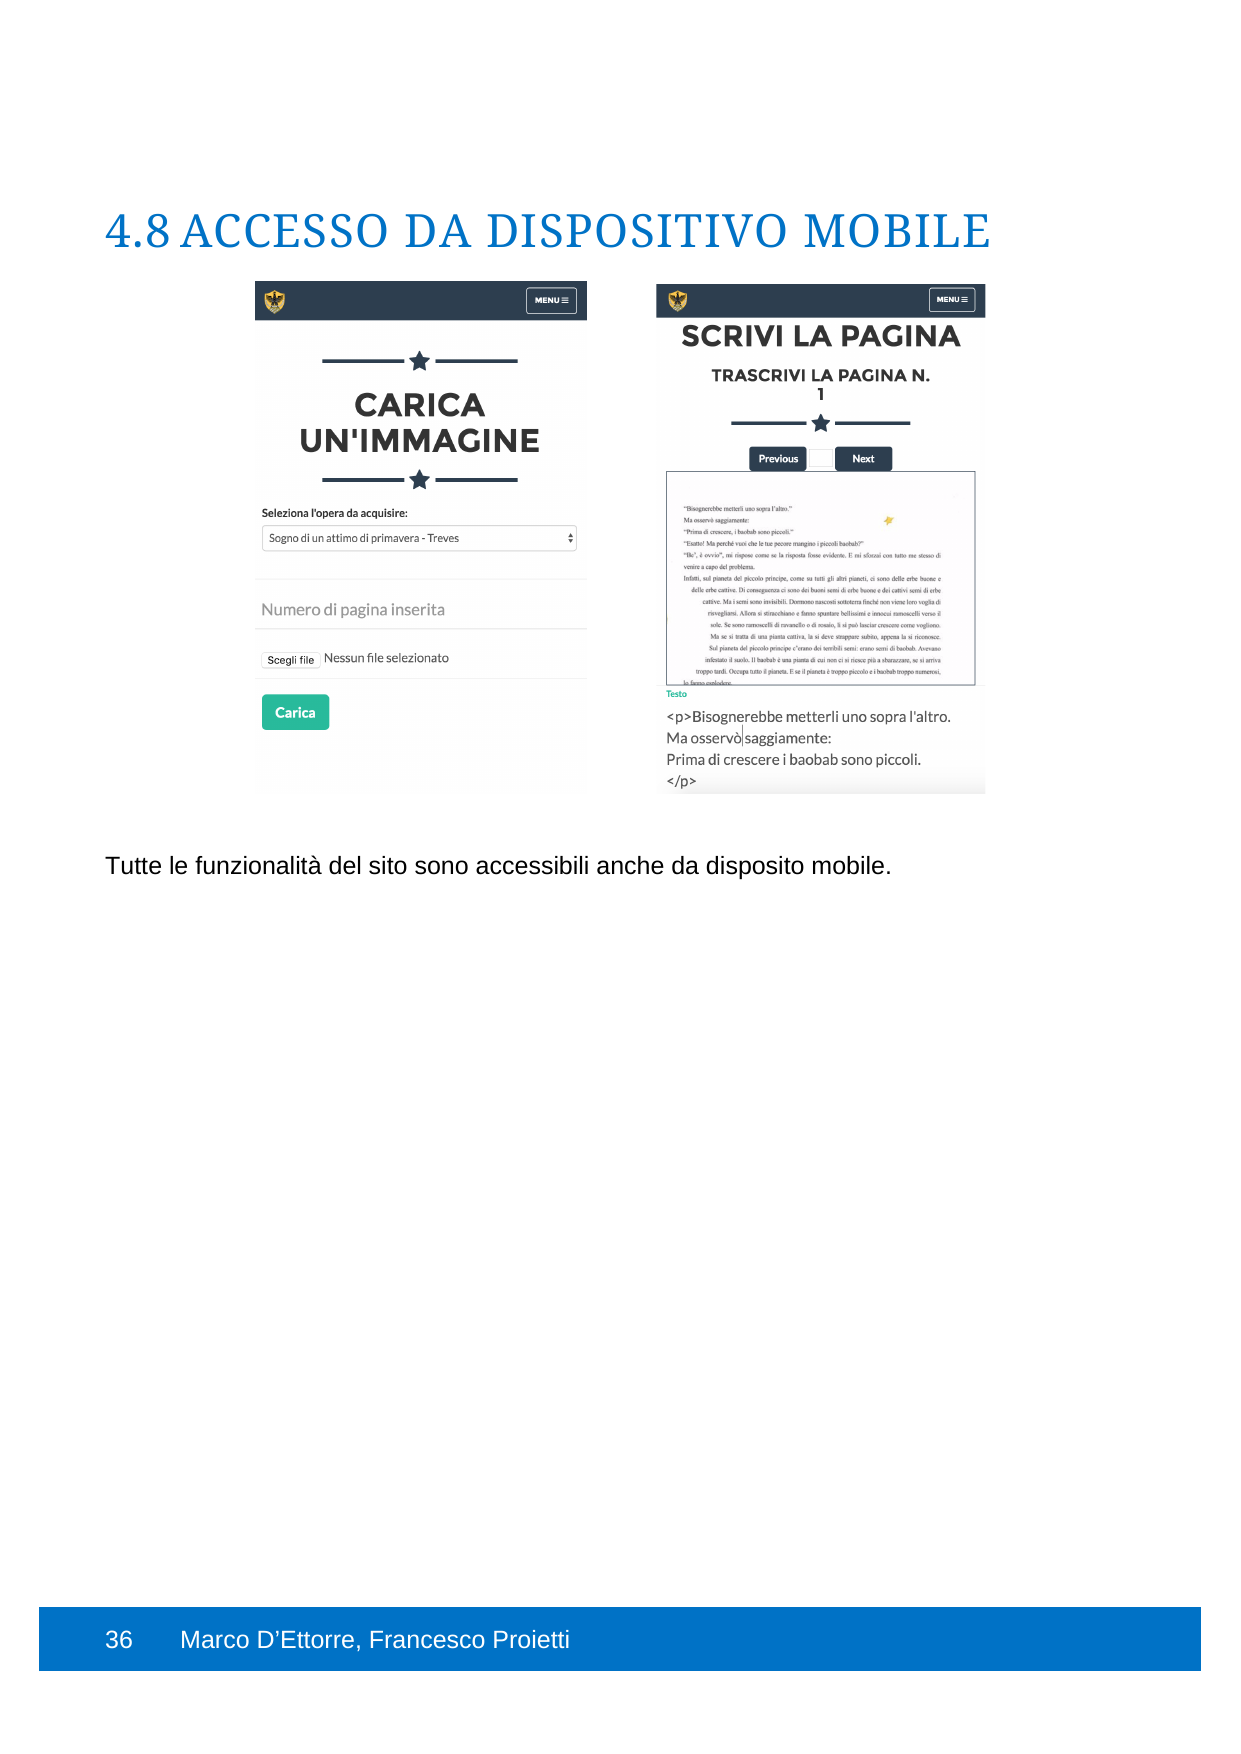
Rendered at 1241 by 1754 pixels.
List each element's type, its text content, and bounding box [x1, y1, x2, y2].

text Tutte le funzionalità del sito sono accessibili anche da disposito mobile. [105, 851, 1135, 880]
subtitle Accesso da dispositivo mobile [105, 198, 1135, 260]
picture [656, 284, 986, 794]
picture [255, 281, 587, 794]
